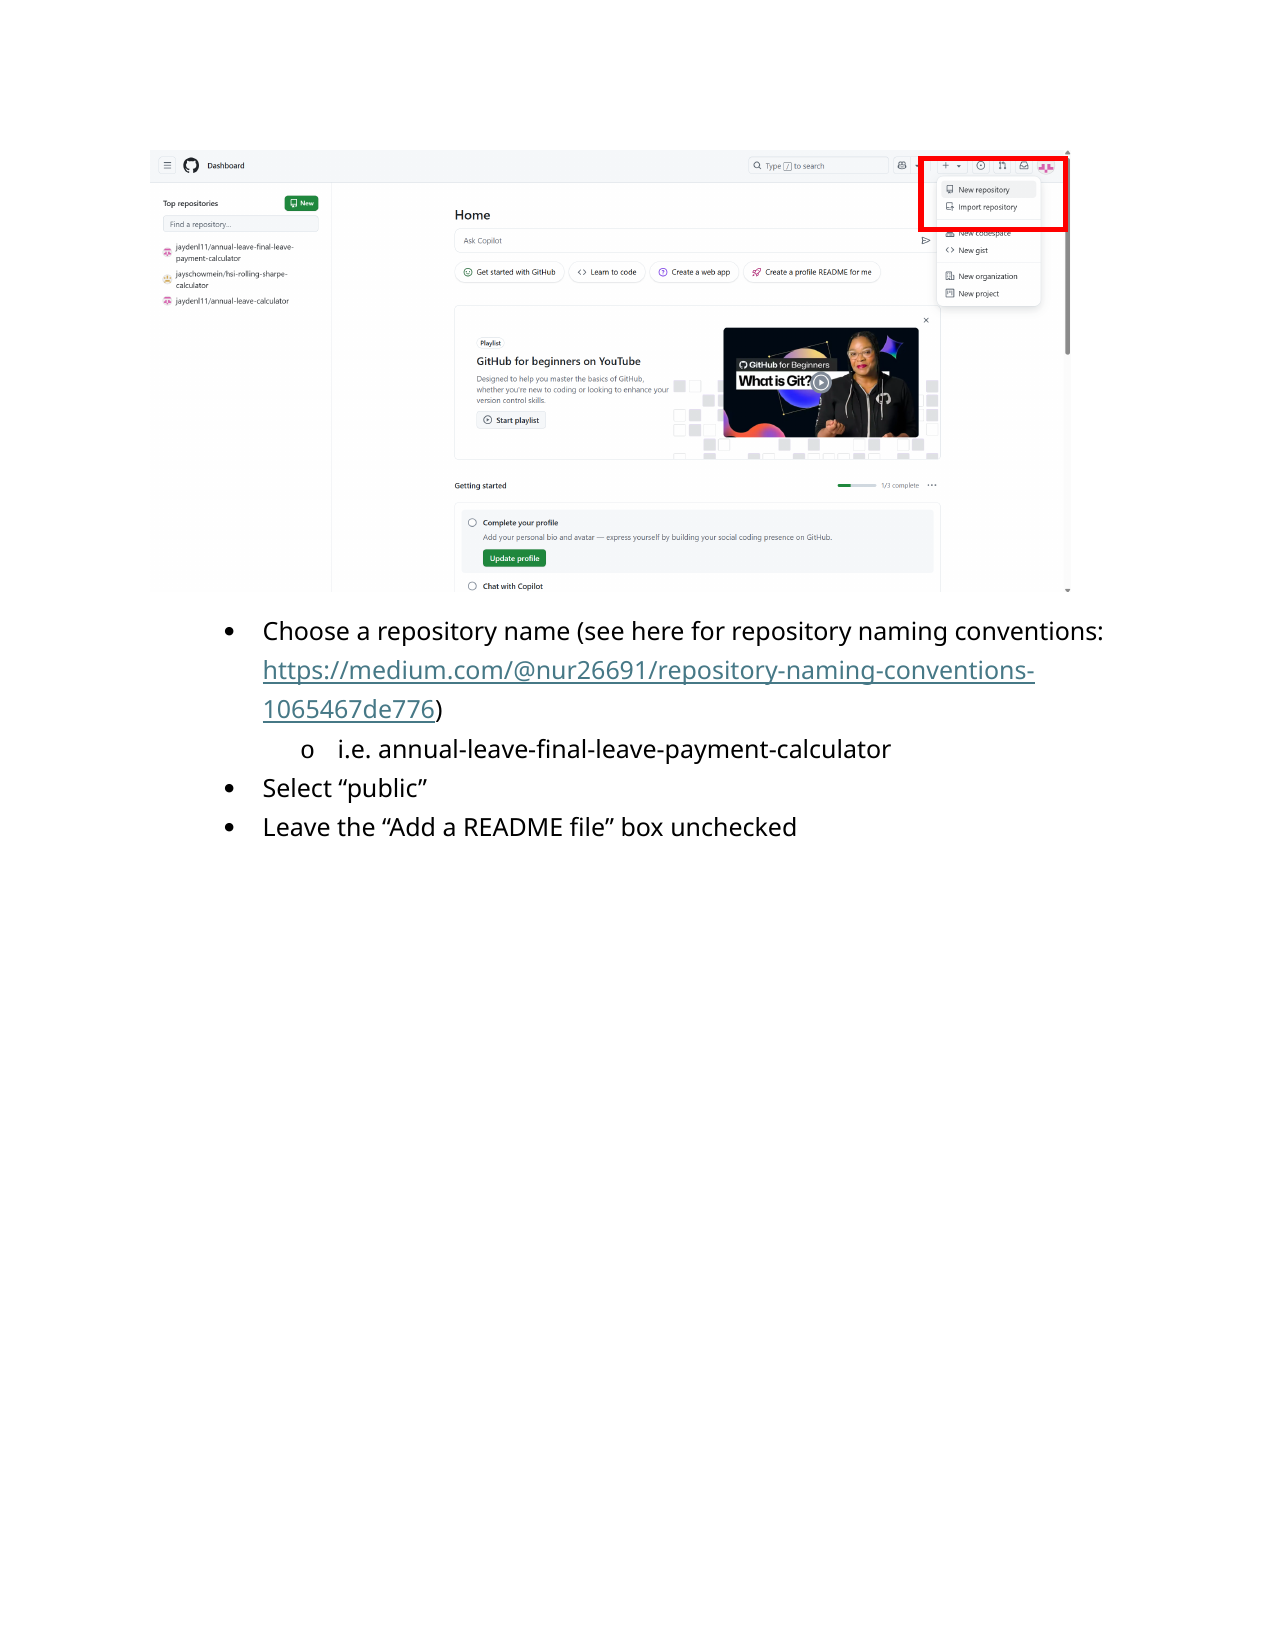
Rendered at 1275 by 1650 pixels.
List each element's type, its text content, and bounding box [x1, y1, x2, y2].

list Select “public” [225, 771, 1125, 805]
list Choose a repository name (see here for repository naming conventions: https://medium.com/@nur26691/repository-naming-conventions-1065467de776) [225, 614, 1125, 726]
list i.e. annual-leave-final-leave-payment-calculator [300, 731, 1125, 766]
list Leave the “Add a README file” box unchecked [225, 810, 1125, 844]
picture [150, 150, 1071, 592]
